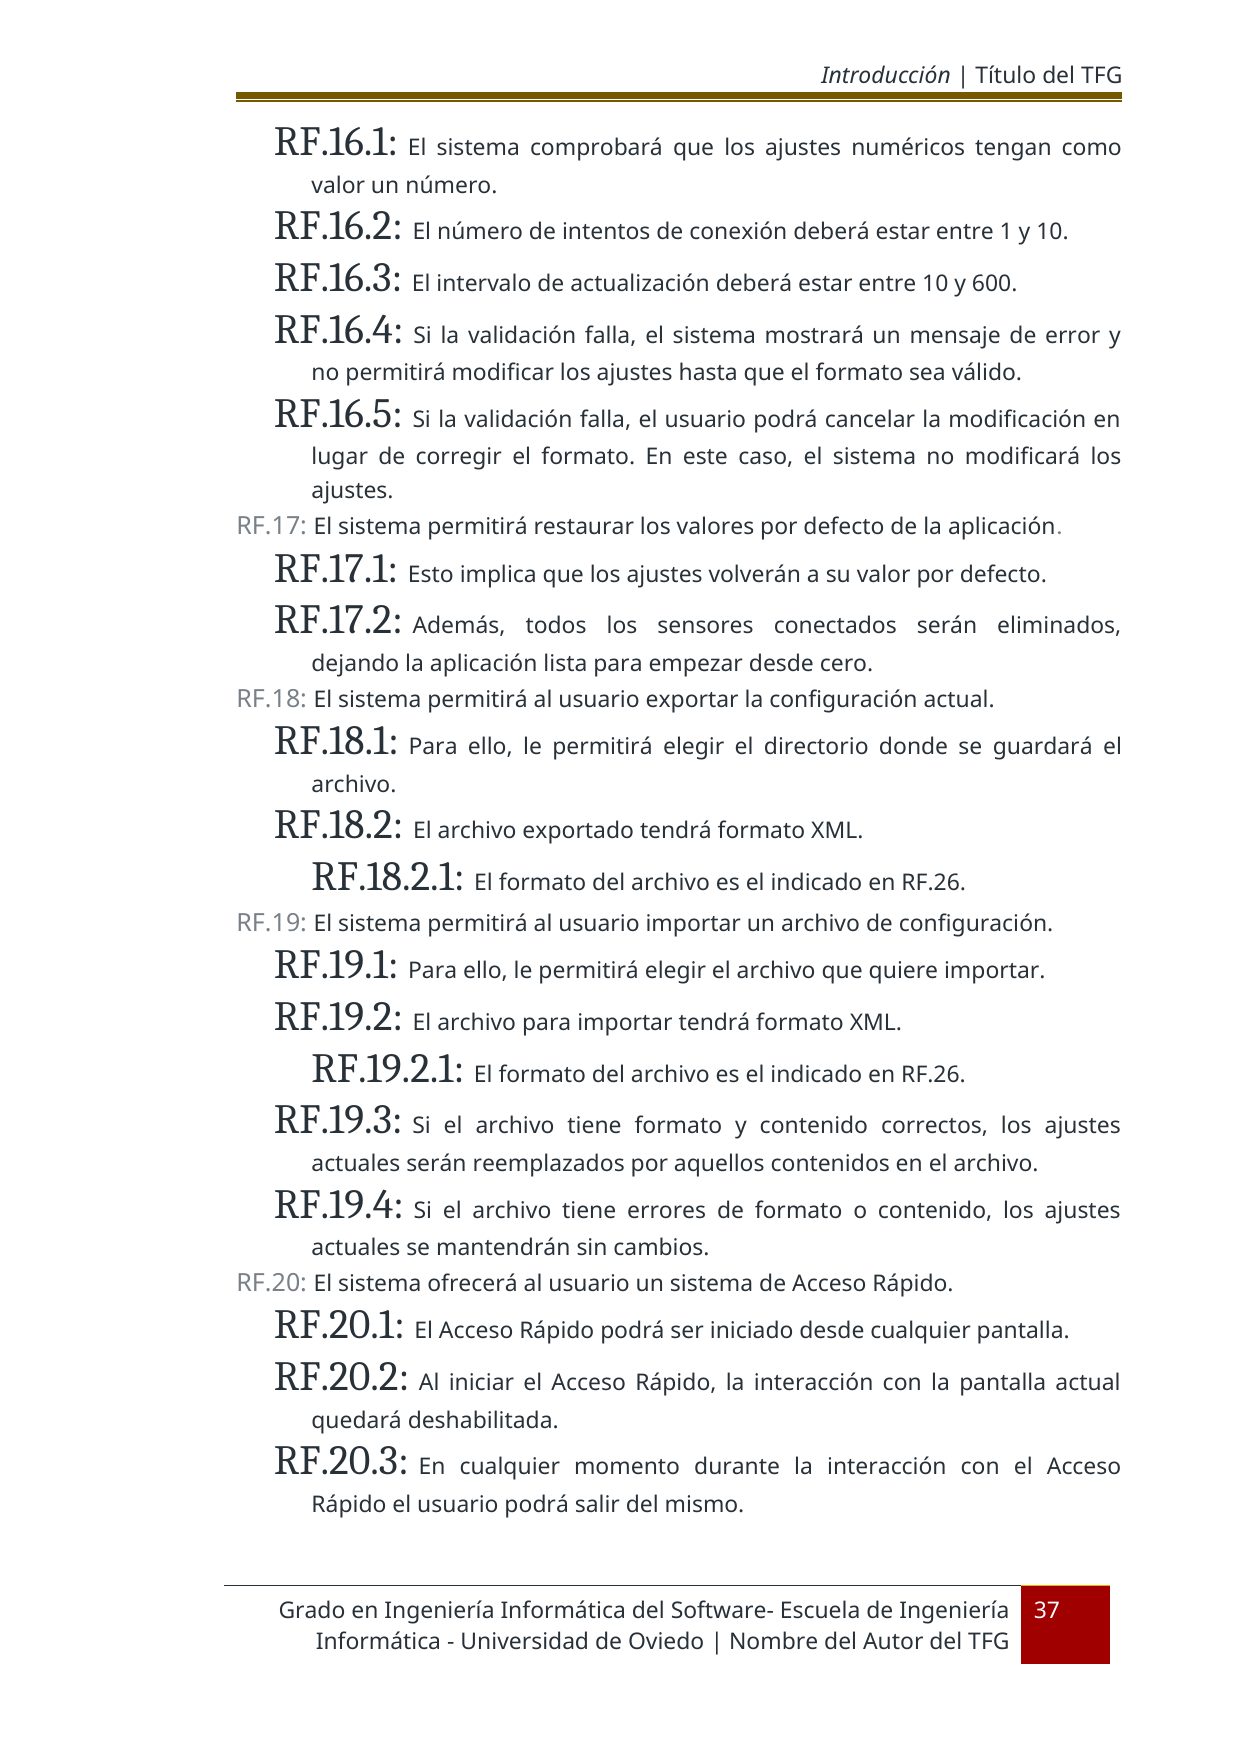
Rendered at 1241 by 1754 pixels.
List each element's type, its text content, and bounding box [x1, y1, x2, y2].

list Para ello, le permitirá elegir el archivo que quiere importar. [274, 941, 1122, 989]
list El Acceso Rápido podrá ser iniciado desde cualquier pantalla. [274, 1301, 1122, 1349]
list Además, todos los sensores conectados serán eliminados, dejando la aplicación lista para empezar desde cero. [274, 596, 1122, 678]
list El sistema permitirá restaurar los valores por defecto de la aplicación. [236, 508, 1122, 542]
list El número de intentos de conexión deberá estar entre 1 y 10. [274, 202, 1122, 250]
list El formato del archivo es el indicado en RF.26. [311, 853, 1122, 901]
list El sistema permitirá al usuario importar un archivo de configuración. [236, 904, 1122, 939]
list Si el archivo tiene errores de formato o contenido, los ajustes actuales se mantendrán sin cambios. [274, 1181, 1122, 1262]
list Si el archivo tiene formato y contenido correctos, los ajustes actuales serán reemplazados por aquellos contenidos en el archivo. [274, 1096, 1122, 1178]
list El formato del archivo es el indicado en RF.26. [311, 1045, 1122, 1093]
list Al iniciar el Acceso Rápido, la interacción con la pantalla actual quedará deshabilitada. [274, 1353, 1122, 1435]
list Esto implica que los ajustes volverán a su valor por defecto. [274, 544, 1122, 592]
list El intervalo de actualización deberá estar entre 10 y 600. [274, 254, 1122, 302]
list El archivo exportado tendrá formato XML. [274, 801, 1122, 849]
list El archivo para importar tendrá formato XML. [274, 993, 1122, 1041]
list El sistema ofrecerá al usuario un sistema de Acceso Rápido. [236, 1265, 1122, 1299]
list El sistema comprobará que los ajustes numéricos tengan como valor un número. [274, 118, 1122, 200]
list En cualquier momento durante la interacción con el Acceso Rápido el usuario podrá salir del mismo. [274, 1437, 1122, 1519]
list Para ello, le permitirá elegir el directorio donde se guardará el archivo. [274, 717, 1122, 799]
list El sistema permitirá al usuario exportar la configuración actual. [236, 680, 1122, 714]
list Si la validación falla, el usuario podrá cancelar la modificación en lugar de corregir el formato. En este caso, el sistema no modificará los ajustes. [274, 390, 1122, 505]
list Si la validación falla, el sistema mostrará un mensaje de error y no permitirá modificar los ajustes hasta que el formato sea válido. [274, 306, 1122, 387]
